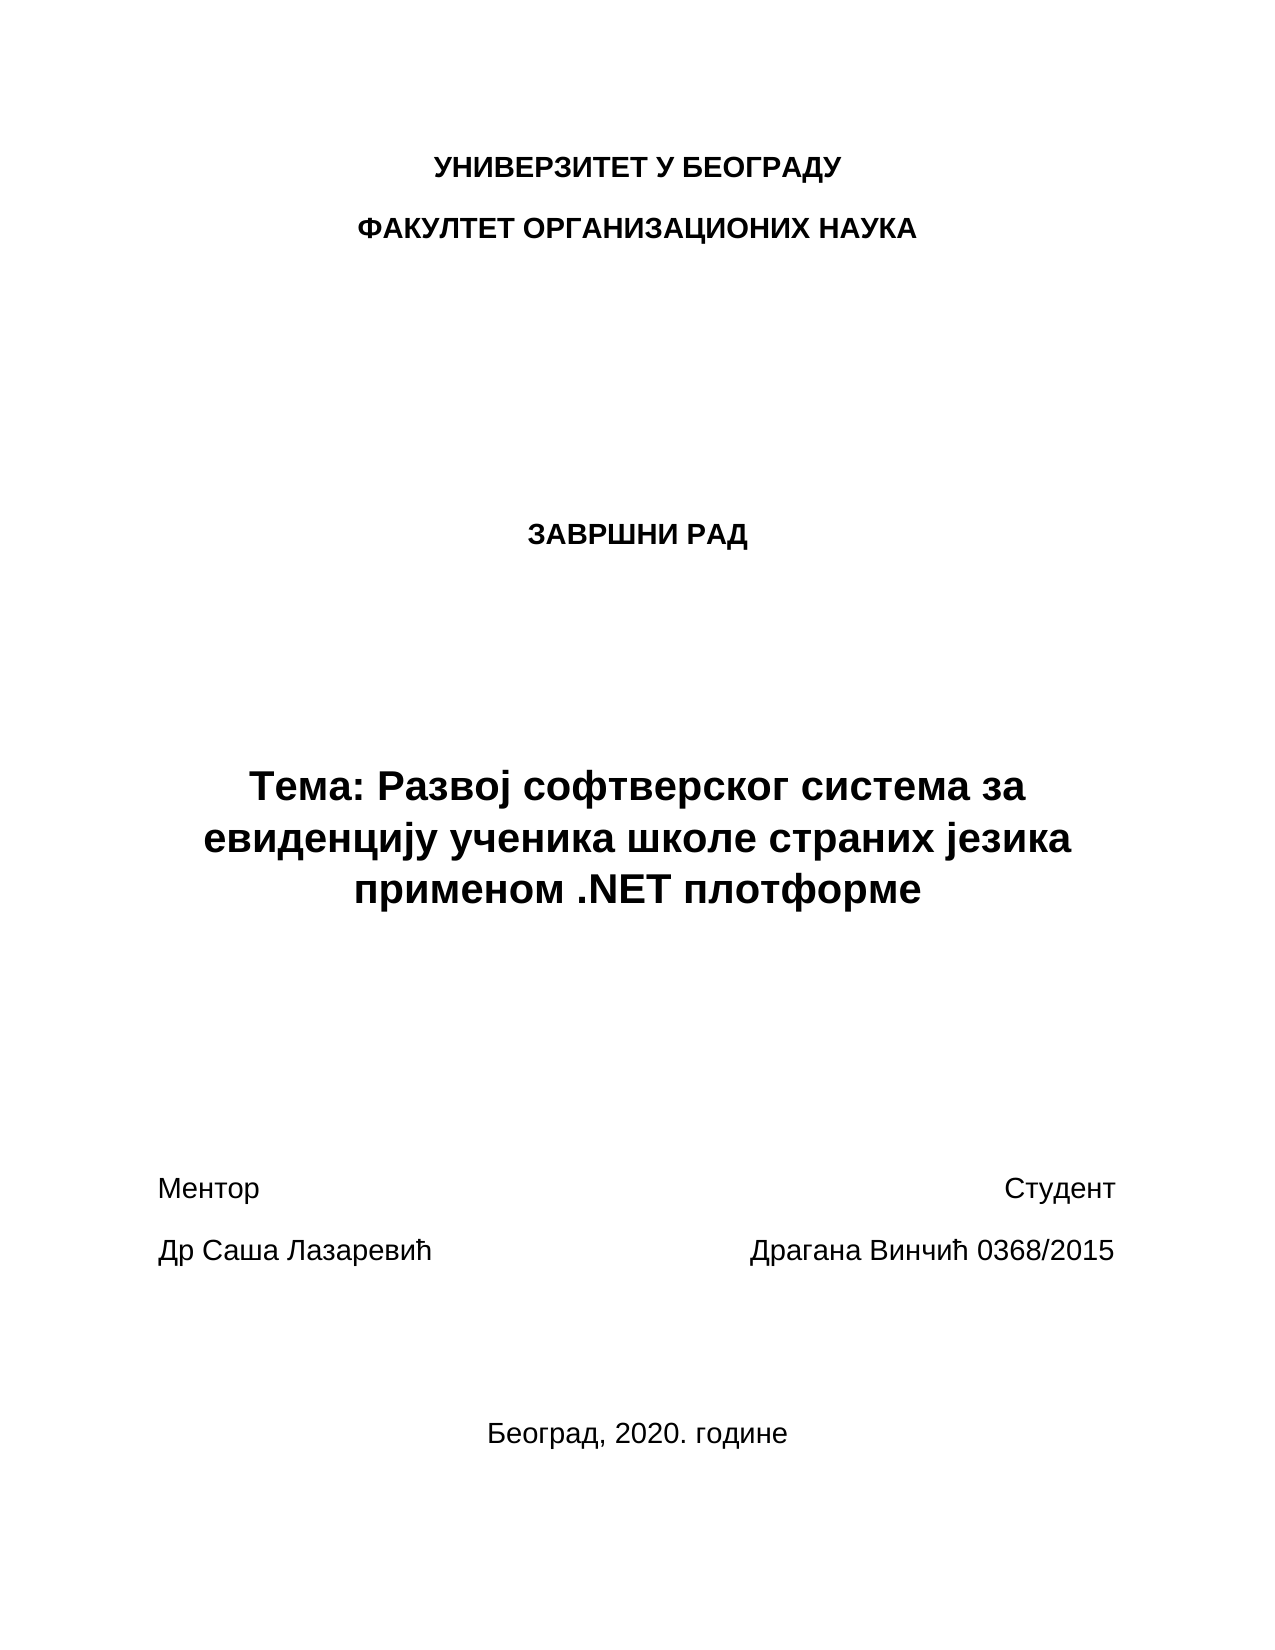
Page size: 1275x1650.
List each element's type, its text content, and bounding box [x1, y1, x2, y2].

text Београд, 2020. године [150, 1416, 1125, 1449]
text Тема: Развој софтверског система за евиденцију ученика школе страних језика применом .NET плотформе [150, 761, 1125, 913]
text Ментор Студент [150, 1171, 1125, 1205]
text УНИВЕРЗИТЕТ У БЕОГРАДУ [150, 150, 1125, 183]
text ФАКУЛТЕТ ОРГАНИЗАЦИОНИХ НАУКА [150, 211, 1125, 245]
text Др Саша Лазаревић Драгана Винчић 0368/2015 [150, 1233, 1125, 1266]
text ЗАВРШНИ РАД [150, 517, 1125, 550]
